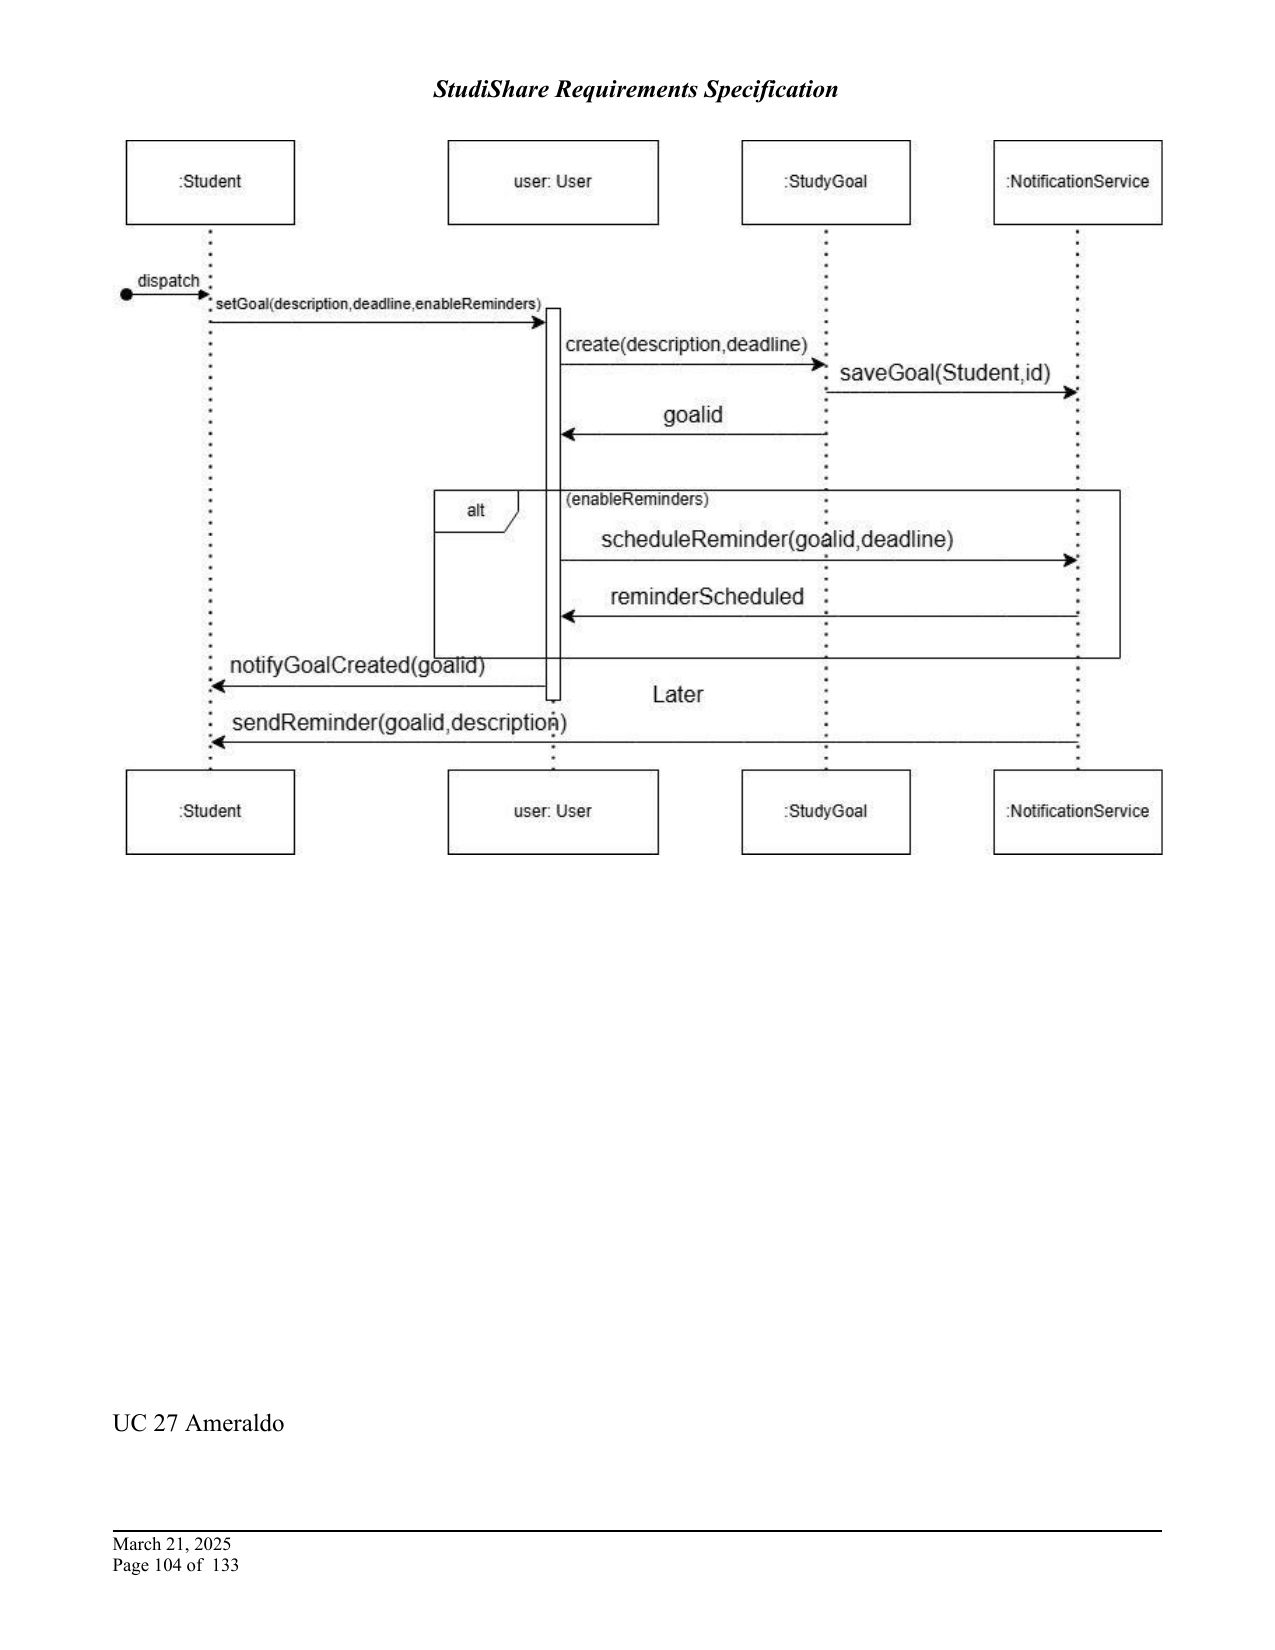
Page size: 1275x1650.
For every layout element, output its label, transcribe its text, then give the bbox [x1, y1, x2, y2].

picture [112, 140, 1163, 855]
text UC 27 Ameraldo [112, 1409, 1162, 1437]
